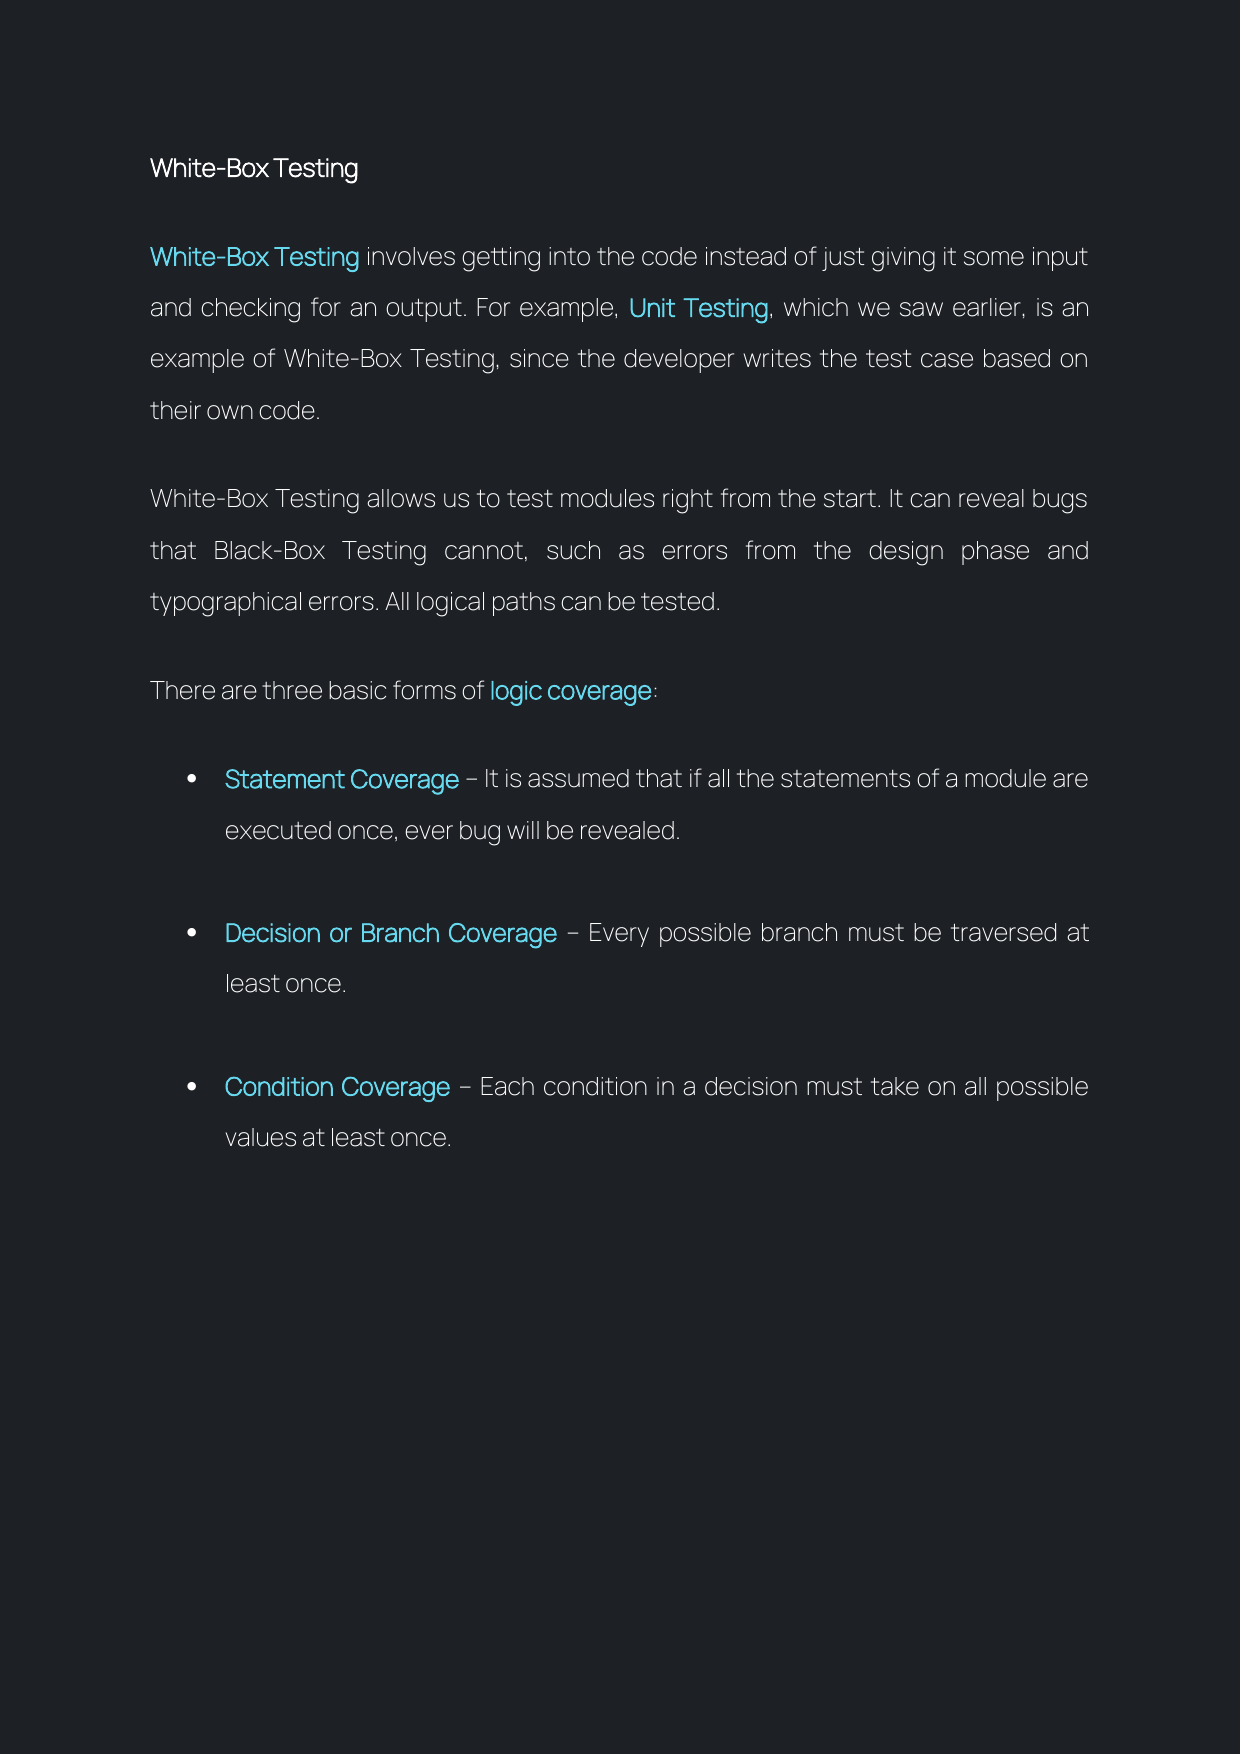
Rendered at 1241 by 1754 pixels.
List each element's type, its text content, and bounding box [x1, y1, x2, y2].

list Decision or Branch Coverage – Every possible branch must be traversed at least once. [187, 915, 1090, 1000]
subtitle White-Box Testing [150, 150, 1090, 184]
text White-Box Testing allows us to test modules right from the start. It can reveal bugs that Black-Box Testing cannot, such as errors from the design phase and typographical errors. All logical paths can be tested. [150, 481, 1090, 618]
list Statement Coverage – It is assumed that if all the statements of a module are executed once, ever bug will be revealed. [187, 761, 1090, 847]
list Condition Coverage – Each condition in a decision must take on all possible values at least once. [187, 1069, 1090, 1154]
text White-Box Testing involves getting into the code instead of just giving it some input and checking for an output. For example, Unit Testing, which we saw earlier, is an example of White-Box Testing, since the developer writes the test case based on their own code. [150, 239, 1090, 427]
text There are three basic forms of logic coverage: [150, 672, 1090, 707]
